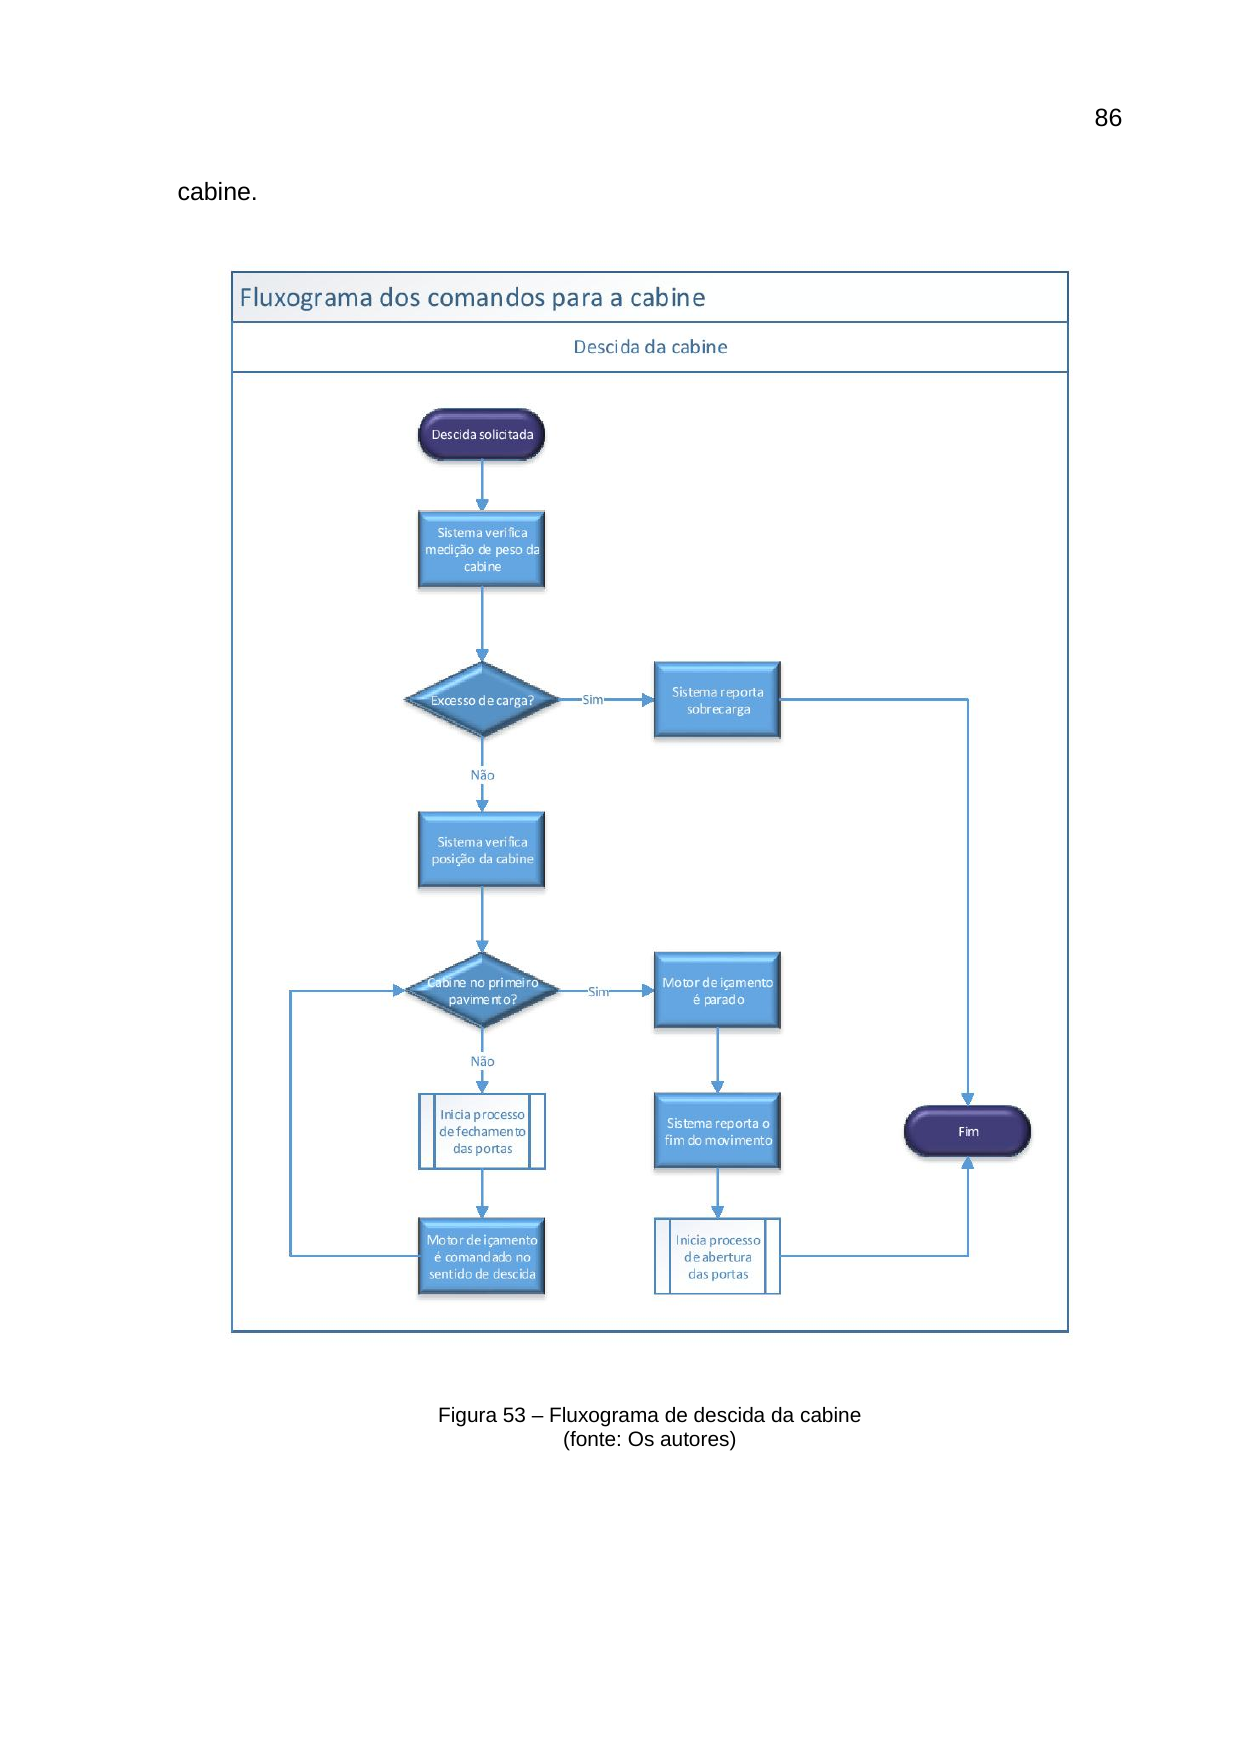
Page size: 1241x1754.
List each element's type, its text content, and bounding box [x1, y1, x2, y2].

text (fonte: Os autores) [177, 1427, 1122, 1451]
picture [177, 220, 1123, 1389]
text Figura 53 – Fluxograma de descida da cabine [177, 1403, 1122, 1427]
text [177, 177, 1122, 206]
